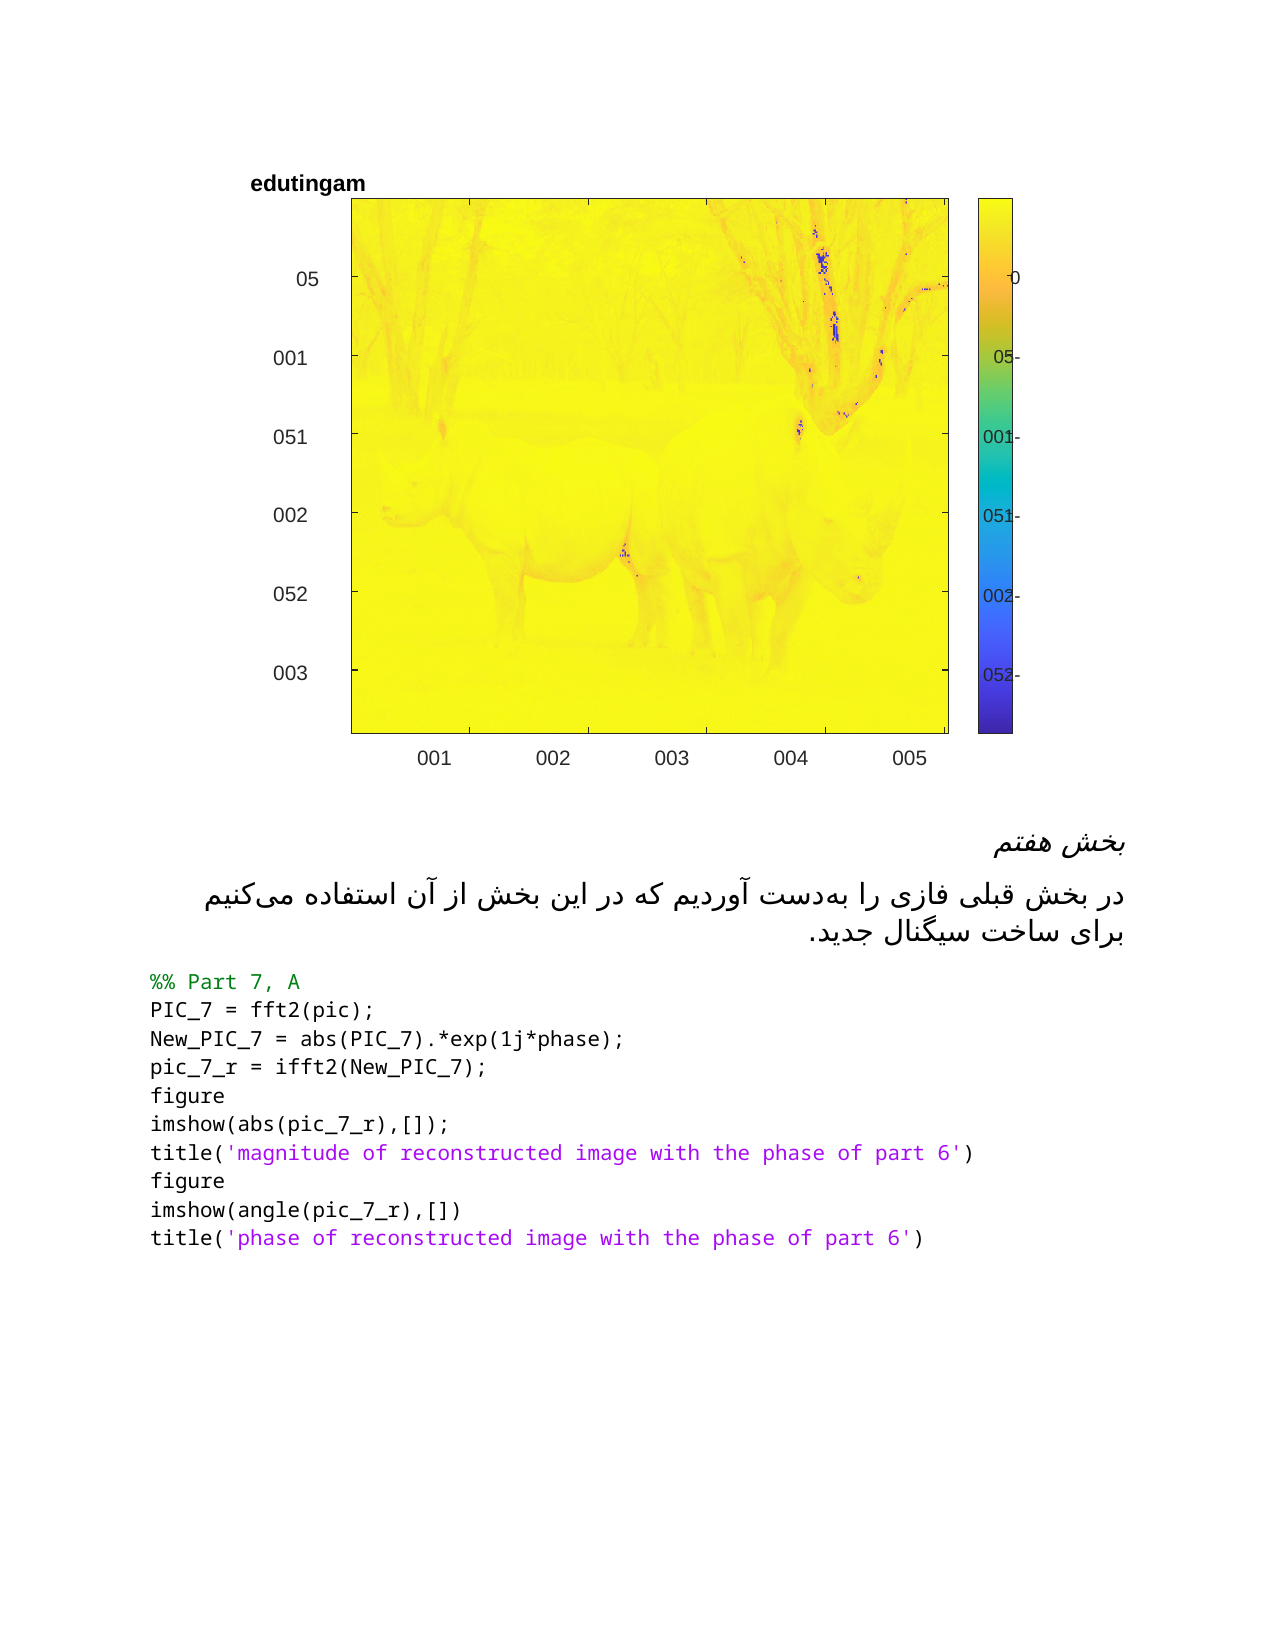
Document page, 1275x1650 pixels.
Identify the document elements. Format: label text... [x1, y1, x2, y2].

text imshow(abs(pic_7_r),[]); [150, 1109, 1125, 1138]
text در بخش قبلی فازی را به‌دست آوردیم که در این بخش از آن استفاده می‌کنیم برای ساخت سیگنال جدید. [150, 877, 1125, 948]
text New_PIC_7 = abs(PIC_7).*exp(1j*phase); [150, 1024, 1125, 1052]
text بخش هفتم [150, 824, 1125, 858]
text figure [150, 1166, 1125, 1195]
text PIC_7 = fft2(pic); [150, 996, 1125, 1024]
text figure [150, 1081, 1125, 1109]
text title('phase of reconstructed image with the phase of part 6') [150, 1223, 1125, 1252]
text %% Part 7, A [150, 967, 1125, 996]
text pic_7_r = ifft2(New_PIC_7); [150, 1052, 1125, 1081]
text imshow(angle(pic_7_r),[]) [150, 1195, 1125, 1223]
text title('magnitude of reconstructed image with the phase of part 6') [150, 1138, 1125, 1166]
